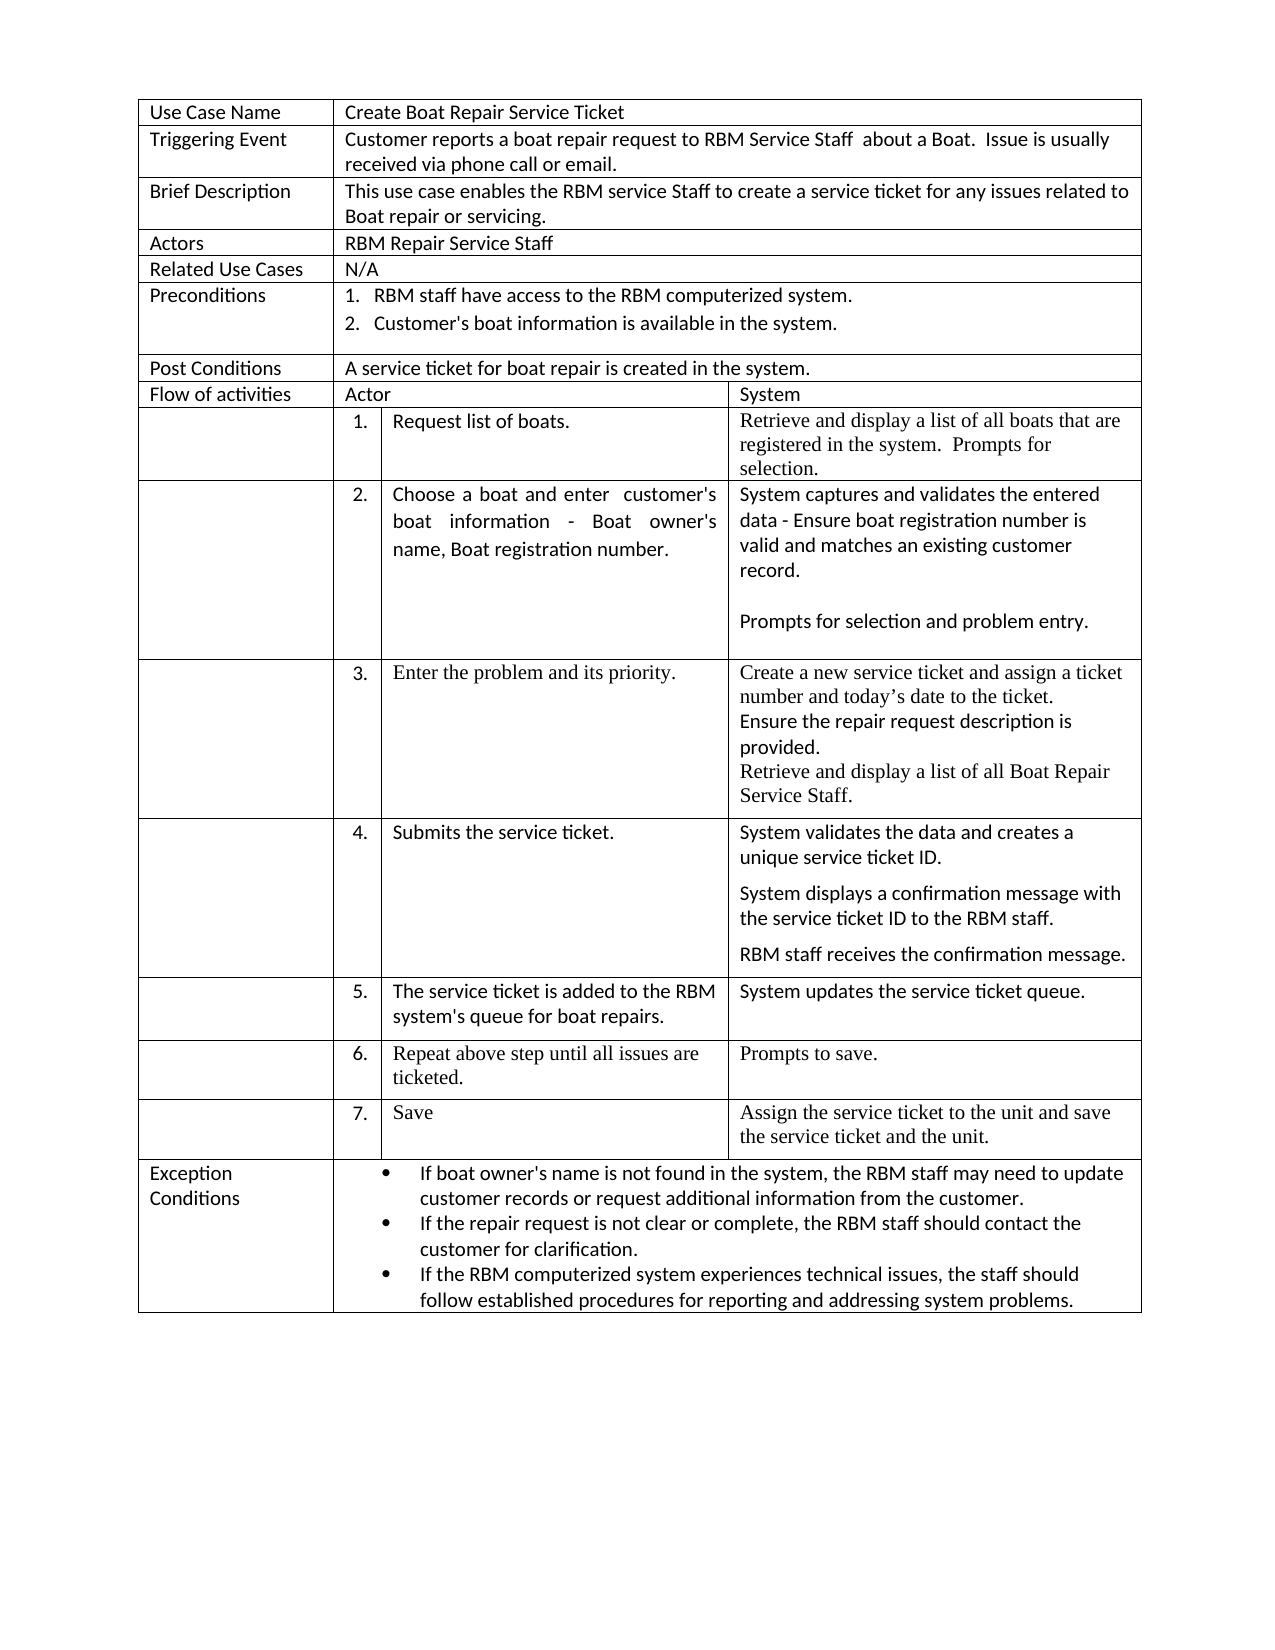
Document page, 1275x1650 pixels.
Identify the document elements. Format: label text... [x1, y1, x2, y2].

table_cell Actor [334, 382, 728, 407]
table_cell [334, 408, 381, 480]
table_cell Create a new service ticket and assign a ticket number and today’s date to the ticket. Ensure the repair request description is provided. Retrieve and display a list of all Boat Repair Service Staff. [729, 660, 1141, 818]
table_cell System captures and validates the entered data - Ensure boat registration number is valid and matches an existing customer record. Prompts for selection and problem entry. [729, 481, 1141, 659]
table_cell [139, 978, 333, 1039]
table_cell Flow of activities [139, 382, 333, 407]
table_cell Retrieve and display a list of all boats that are registered in the system. Prompts for selection. [729, 408, 1141, 480]
table_cell System validates the data and creates a unique service ticket ID. System displays a confirmation message with the service ticket ID to the RBM staff. RBM staff receives the confirmation message. [729, 819, 1141, 977]
table_cell A service ticket for boat repair is created in the system. [334, 355, 1141, 381]
table_cell Triggering Event [139, 126, 333, 177]
table_cell If boat owner's name is not found in the system, the RBM staff may need to update customer records or request additional information from the customer. If the repair request is not clear or complete, the RBM staff should contact the customer for clarification. If the RBM computerized system experiences technical issues, the staff should follow established procedures for reporting and addressing system problems. [334, 1160, 1141, 1312]
table_cell Actors [139, 230, 333, 255]
table_cell Exception Conditions [139, 1160, 333, 1312]
table_cell Preconditions [139, 283, 333, 354]
table_cell Enter the problem and its priority. [382, 660, 728, 818]
table_cell RBM Repair Service Staff [334, 230, 1141, 255]
table_cell Assign the service ticket to the unit and save the service ticket and the unit. [729, 1100, 1141, 1159]
table_cell Request list of boats. [382, 408, 728, 480]
table_cell [334, 819, 381, 977]
table_cell [139, 481, 333, 659]
table_cell This use case enables the RBM service Staff to create a service ticket for any issues related to Boat repair or servicing. [334, 178, 1141, 229]
table_cell Brief Description [139, 178, 333, 229]
table_cell The service ticket is added to the RBM system's queue for boat repairs. [382, 978, 728, 1039]
table_cell System [729, 382, 1141, 407]
table_cell [334, 481, 381, 659]
table_header Create Boat Repair Service Ticket [334, 100, 1141, 125]
table_cell [139, 408, 333, 480]
table_cell [334, 978, 381, 1039]
table_cell Choose a boat and enter customer's boat information - Boat owner's name, Boat registration number. [382, 481, 728, 659]
table_cell N/A [334, 256, 1141, 282]
table_cell [139, 660, 333, 818]
table_cell Customer reports a boat repair request to RBM Service Staff about a Boat. Issue is usually received via phone call or email. [334, 126, 1141, 177]
table_cell [334, 660, 381, 818]
table_cell Related Use Cases [139, 256, 333, 282]
table_cell [334, 1041, 381, 1099]
table_cell [139, 1041, 333, 1099]
table_cell RBM staff have access to the RBM computerized system. Customer's boat information is available in the system. [334, 283, 1141, 354]
table_cell [334, 1100, 381, 1159]
table_cell Prompts to save. [729, 1041, 1141, 1099]
table_cell [139, 1100, 333, 1159]
table_cell Save [382, 1100, 728, 1159]
table_cell Post Conditions [139, 355, 333, 381]
table_cell [139, 819, 333, 977]
table_cell Submits the service ticket. [382, 819, 728, 977]
table_cell System updates the service ticket queue. [729, 978, 1141, 1039]
table_cell Repeat above step until all issues are ticketed. [382, 1041, 728, 1099]
table_header Use Case Name [139, 100, 333, 125]
